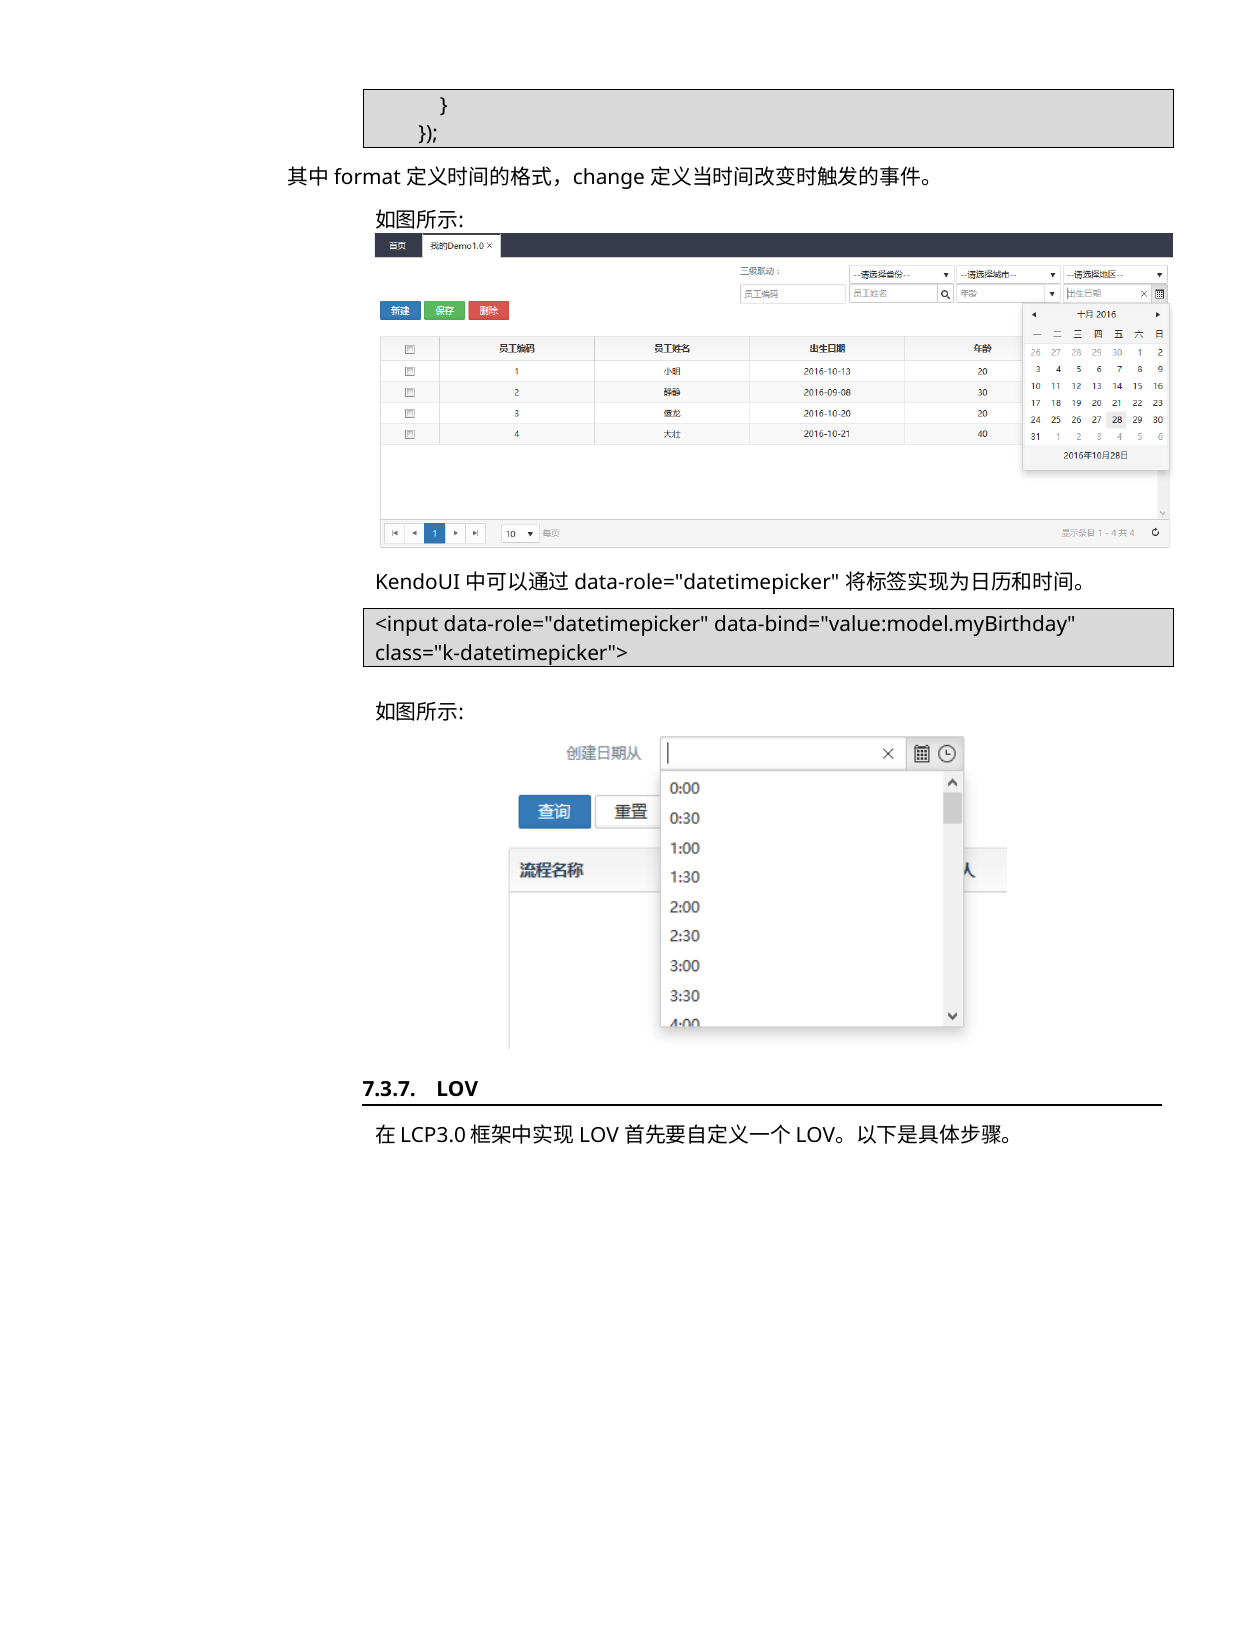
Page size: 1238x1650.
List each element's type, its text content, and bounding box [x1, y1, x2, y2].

picture [374, 233, 1173, 553]
table_header <input data-role="datetimepicker" data-bind="value:model.myBirthday" class="k-datetimepicker"> [364, 609, 1173, 666]
picture [506, 725, 1007, 1049]
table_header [364, 90, 1173, 147]
subtitle LOV [362, 1074, 1162, 1104]
text 在LCP3.0框架中实现 LOV 首先要自定义一个 LOV。以下是具体步骤。 [375, 1118, 1162, 1149]
text 其中 format 定义时间的格式，change 定义当时间改变时触发的事件。 [112, 160, 1162, 190]
text KendoUI 中可以通过 data-role="datetimepicker" 将标签实现为日历和时间。 [375, 565, 1162, 596]
text 如图所示: [375, 203, 1162, 233]
text 如图所示: [375, 696, 1162, 726]
